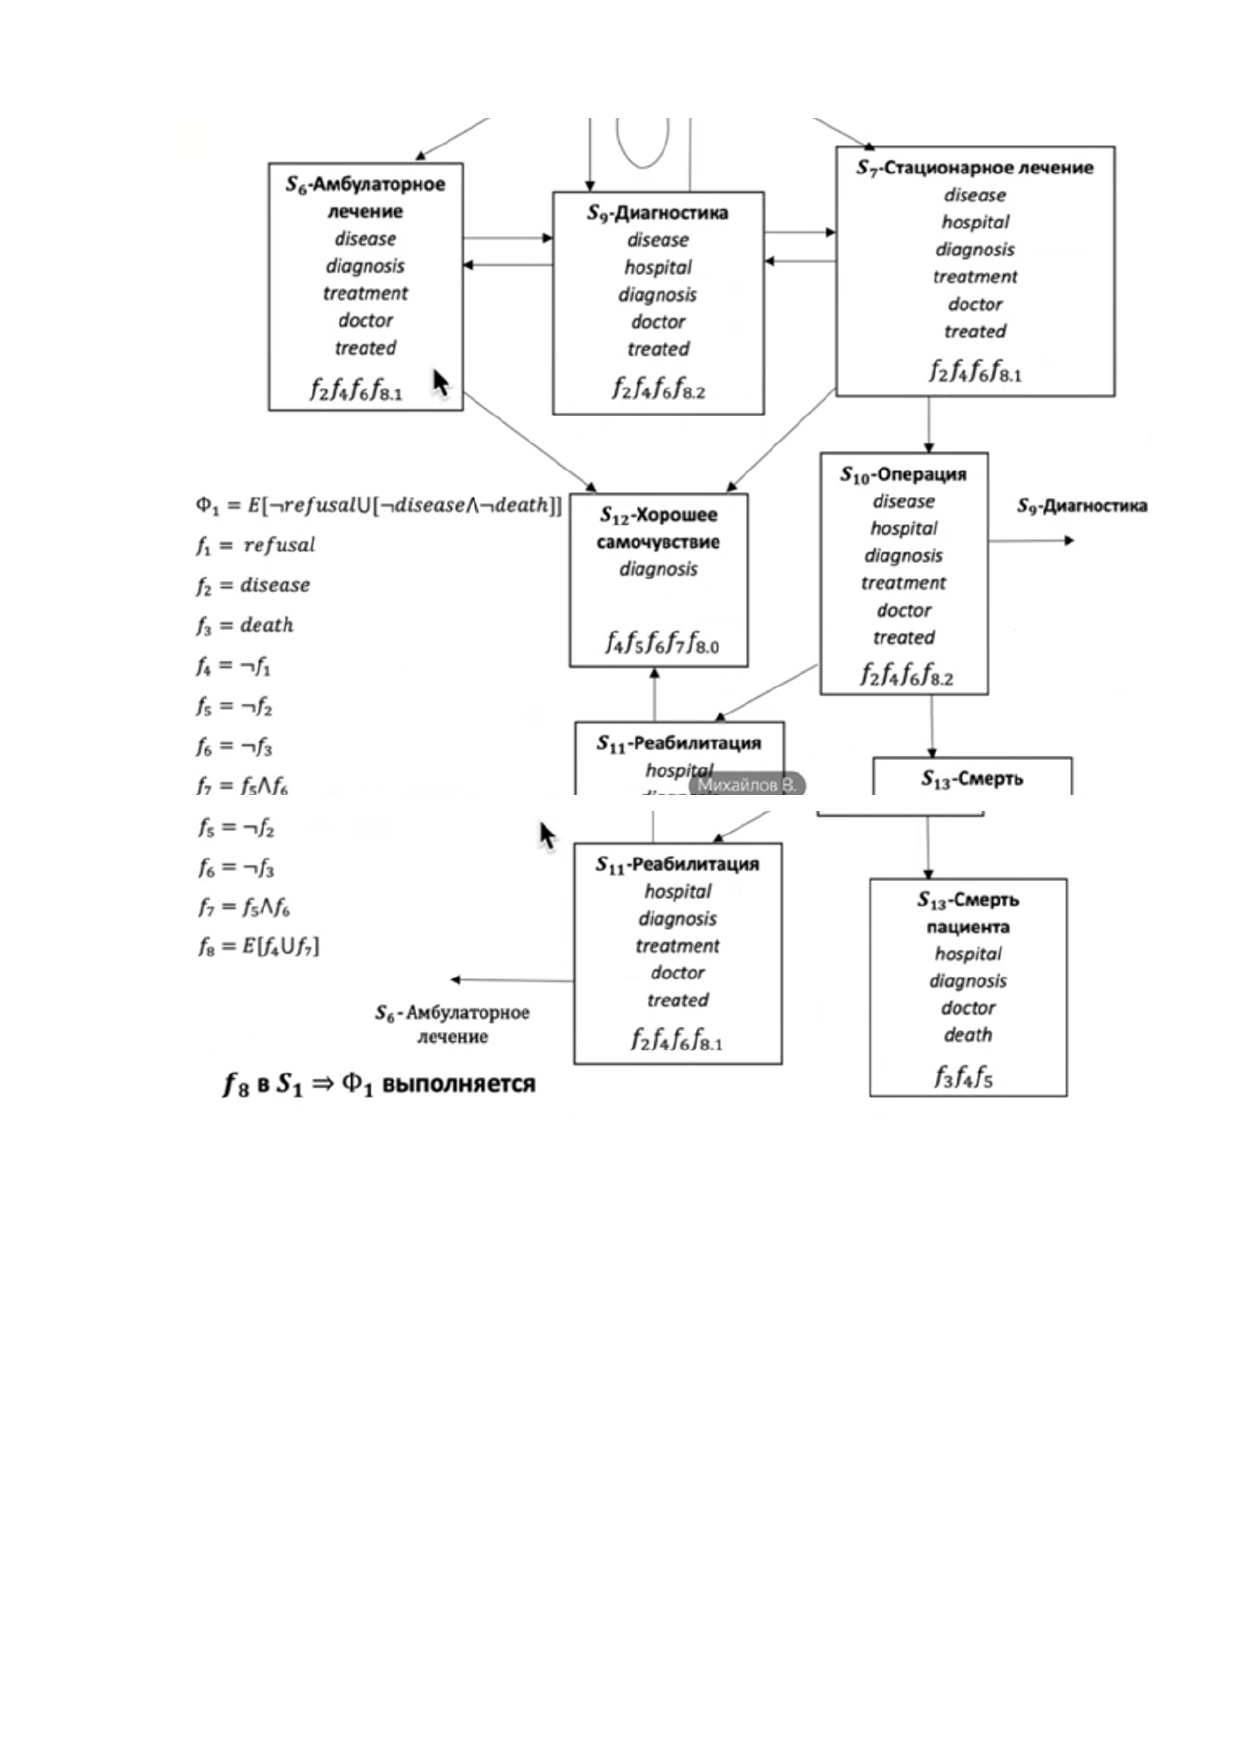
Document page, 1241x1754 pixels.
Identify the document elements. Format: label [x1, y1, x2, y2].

picture [177, 118, 1152, 795]
picture [177, 811, 1152, 1121]
